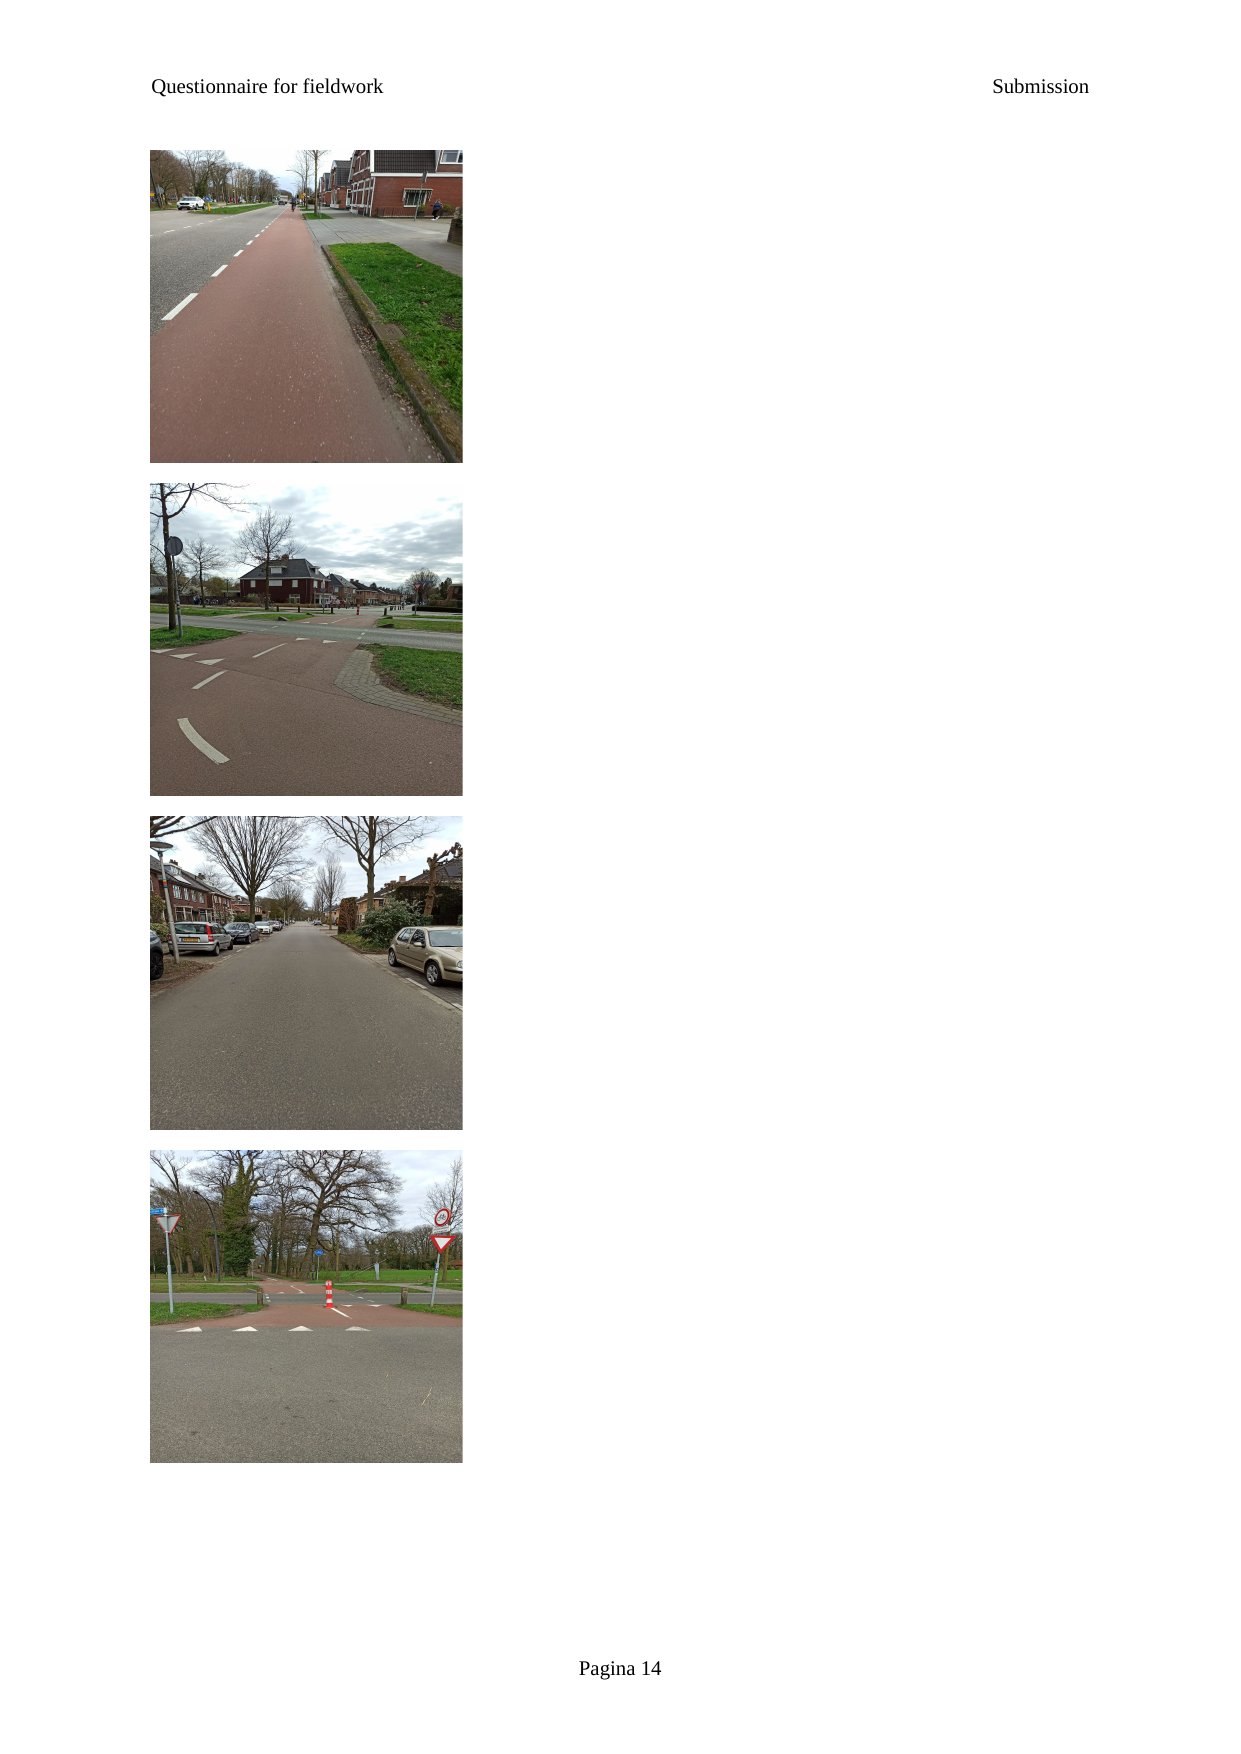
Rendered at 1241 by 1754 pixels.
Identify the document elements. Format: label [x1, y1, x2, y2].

picture [150, 483, 463, 796]
picture [150, 1150, 463, 1463]
picture [150, 816, 463, 1130]
picture [150, 150, 463, 463]
